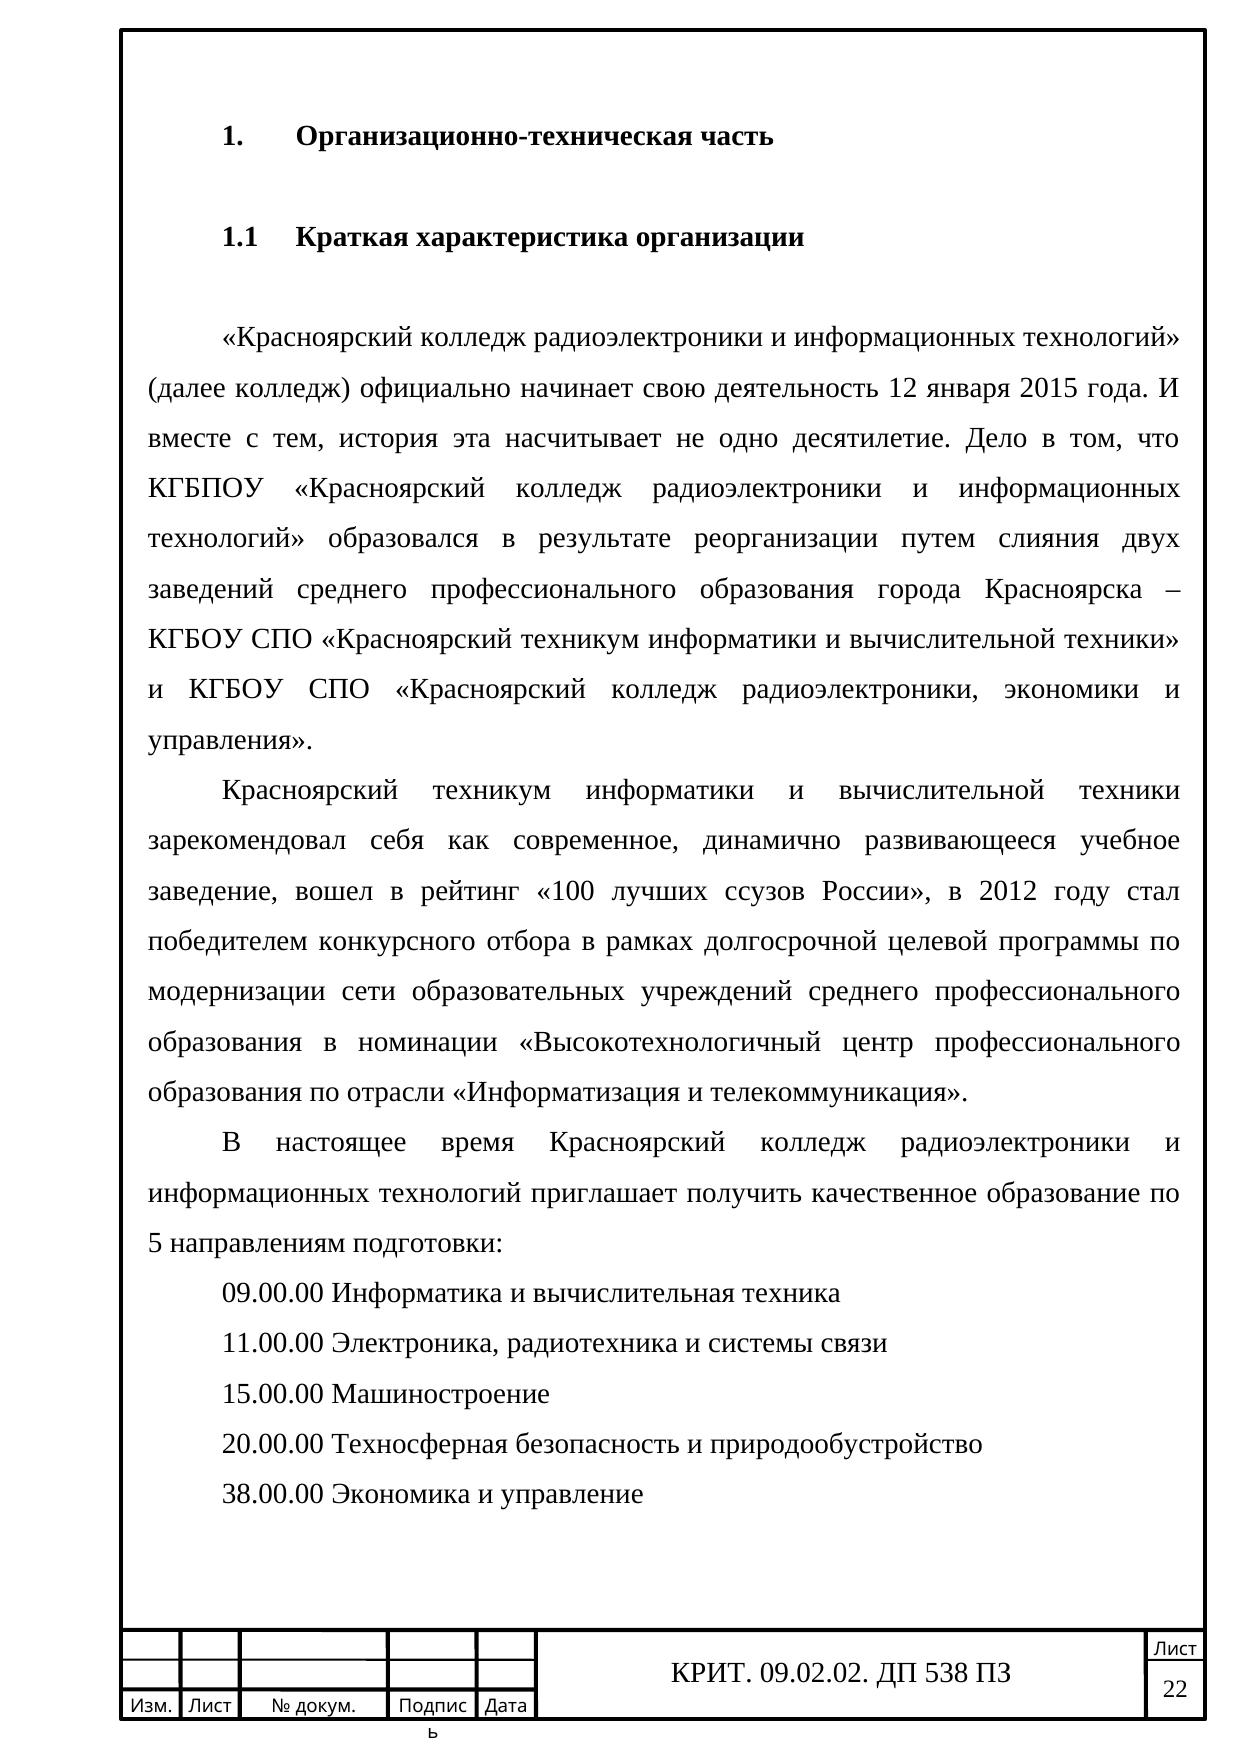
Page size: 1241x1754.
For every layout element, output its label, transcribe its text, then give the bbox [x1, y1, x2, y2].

text Красноярский техникум информатики и вычислительной техники зарекомендовал себя как современное, динамично развивающееся учебное заведение, вошел в рейтинг «100 лучших ссузов России», в 2012 году стал победителем конкурсного отбора в рамках долгосрочной целевой программы по модернизации сети образовательных учреждений среднего профессионального образования в номинации «Высокотехнологичный центр профессионального образования по отрасли «Информатизация и телекоммуникация». [148, 772, 1181, 1108]
list Организационно-техническая часть [148, 118, 1181, 152]
text 11.00.00 Электроника, радиотехника и системы связи [148, 1326, 1181, 1359]
text 20.00.00 Техносферная безопасность и природообустройство [148, 1426, 1181, 1460]
text 38.00.00 Экономика и управление [148, 1477, 1181, 1510]
text 15.00.00 Машиностроение [148, 1376, 1181, 1409]
text В настоящее время Красноярский колледж радиоэлектроники и информационных технологий приглашает получить качественное образование по 5 направлениям подготовки: [148, 1124, 1181, 1258]
text 09.00.00 Информатика и вычислительная техника [148, 1275, 1181, 1309]
text «Красноярский колледж радиоэлектроники и информационных технологий» (далее колледж) официально начинает свою деятельность 12 января 2015 года. И вместе с тем, история эта насчитывает не одно десятилетие. Дело в том, что КГБПОУ «Красноярский колледж радиоэлектроники и информационных технологий» образовался в результате реорганизации путем слияния двух заведений среднего профессионального образования города Красноярска – КГБОУ СПО «Красноярский техникум информатики и вычислительной техники» и КГБОУ СПО «Красноярский колледж радиоэлектроники, экономики и управления». [148, 319, 1181, 755]
list Краткая характеристика организации [148, 219, 1181, 252]
